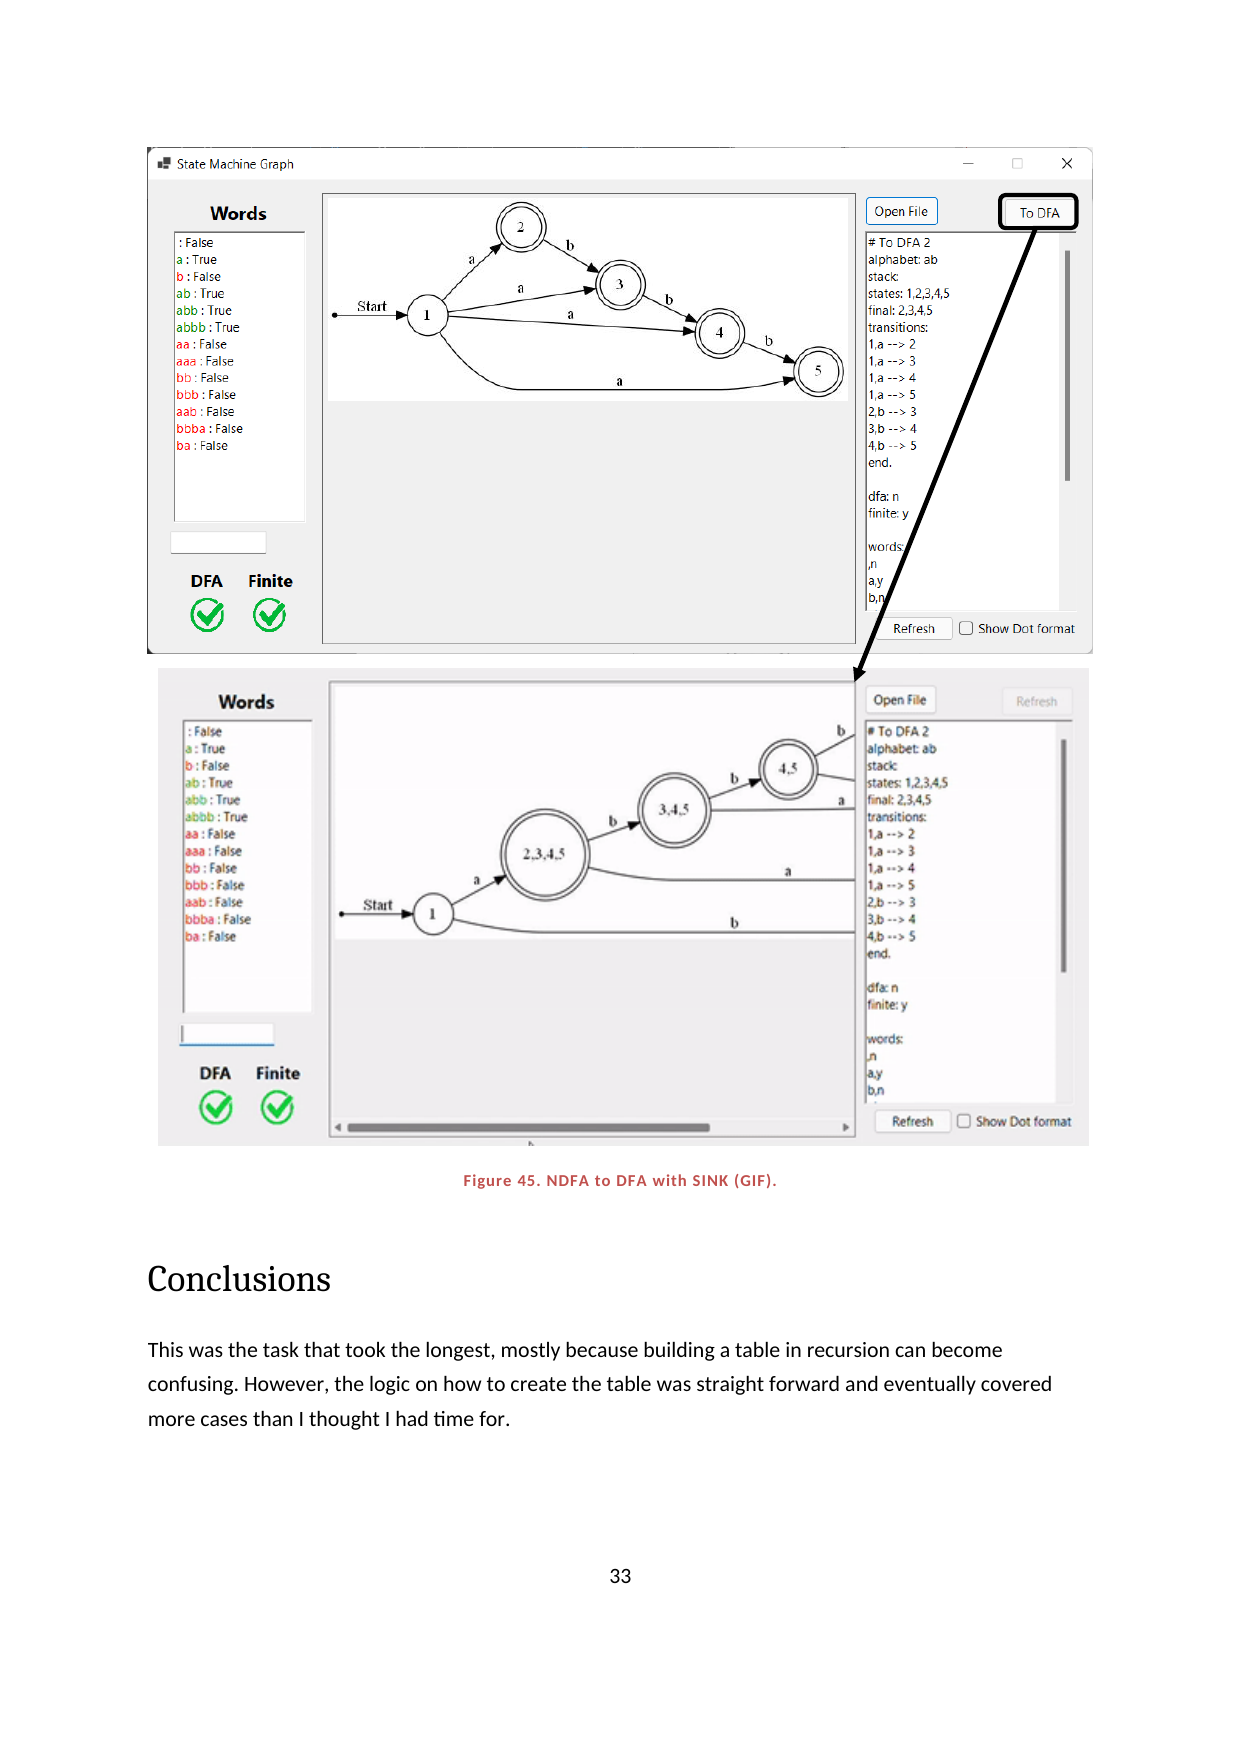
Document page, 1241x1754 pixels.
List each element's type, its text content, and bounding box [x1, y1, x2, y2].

picture [147, 147, 1093, 654]
picture [158, 668, 1089, 1146]
subtitle Conclusions [148, 1258, 1093, 1301]
text Figure 45. NDFA to DFA with SINK (GIF). [148, 1170, 1093, 1190]
text This was the task that took the longest, mostly because building a table in recursion can become confusing. However, the logic on how to create the table was straight forward and eventually covered more cases than I thought I had time for. [148, 1301, 1093, 1432]
picture [1003, 198, 1074, 226]
